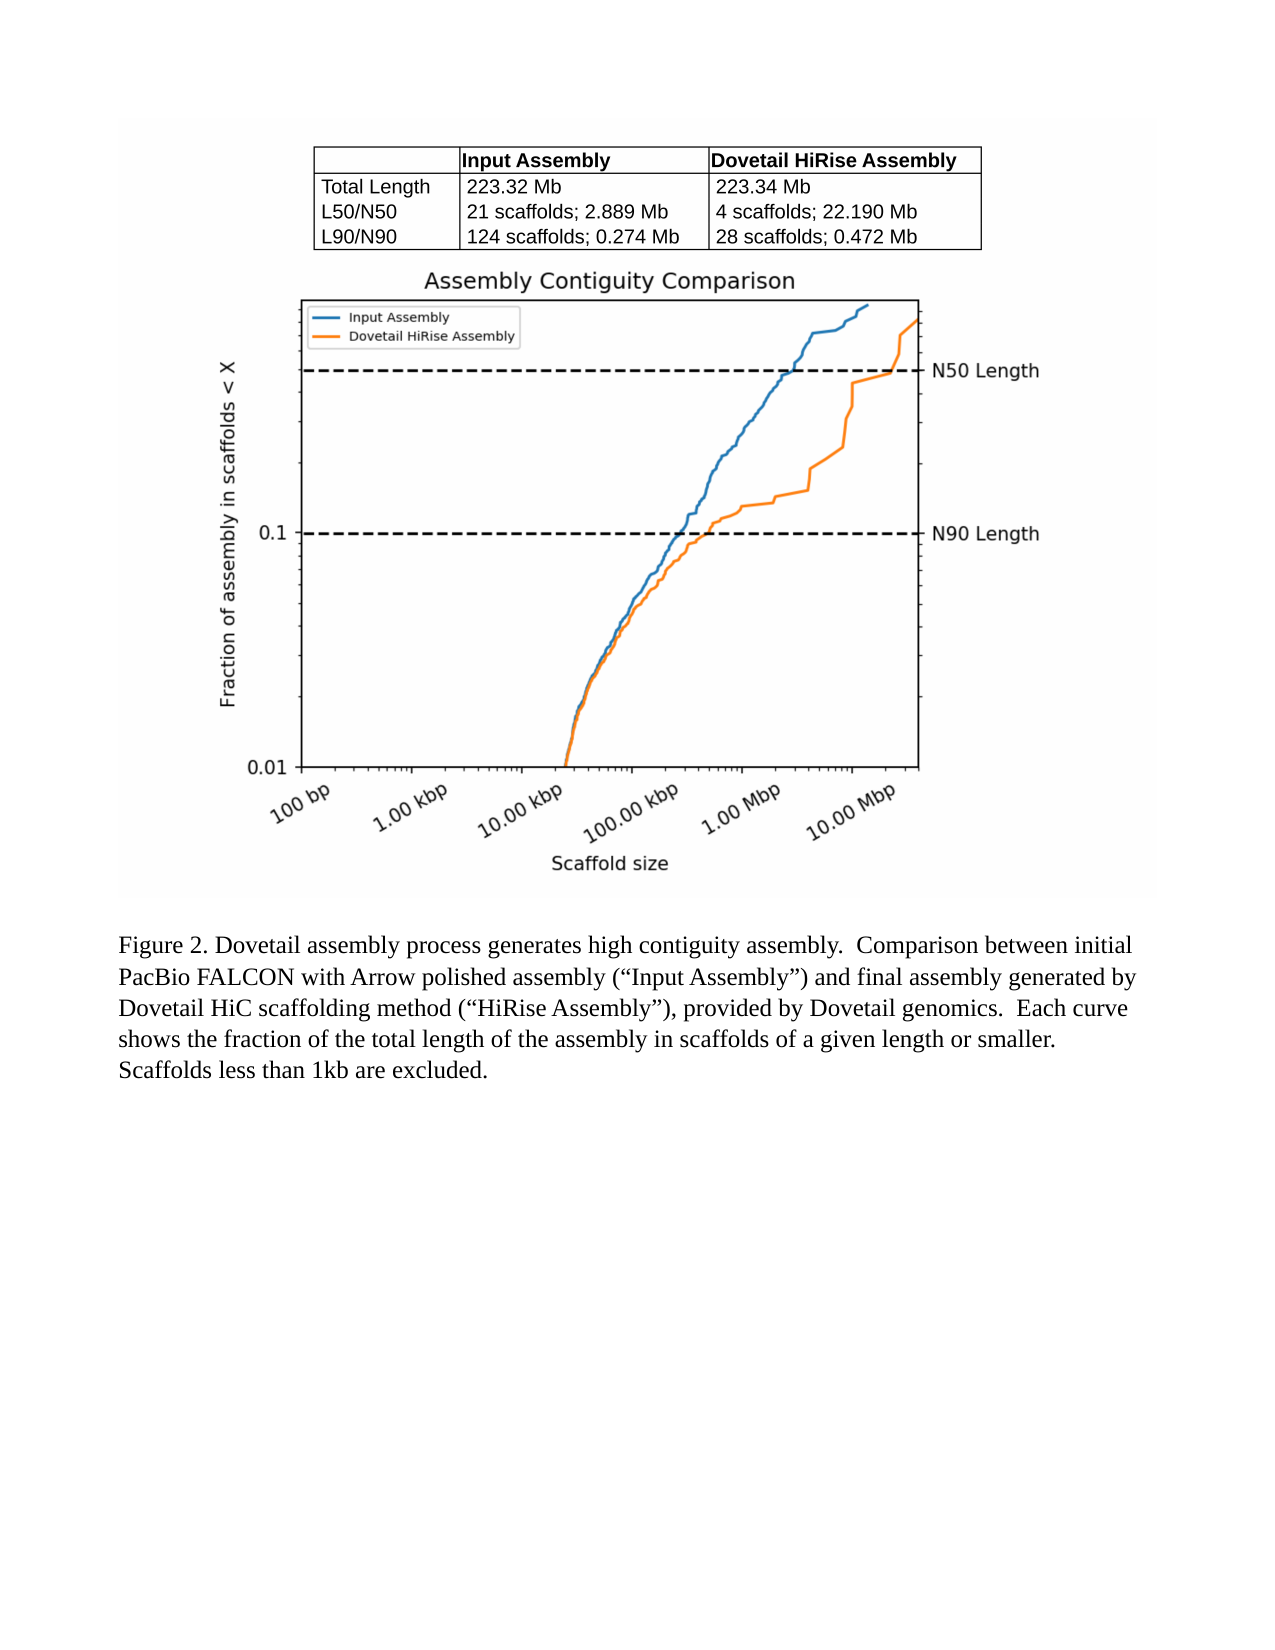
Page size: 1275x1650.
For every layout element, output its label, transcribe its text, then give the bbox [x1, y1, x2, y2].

text Figure 2. Dovetail assembly process generates high contiguity assembly. Comparison between initial PacBio FALCON with Arrow polished assembly (“Input Assembly”) and final assembly generated by Dovetail HiC scaffolding method (“HiRise Assembly”), provided by Dovetail genomics. Each curve shows the fraction of the total length of the assembly in scaffolds of a given length or smaller. Scaffolds less than 1kb are excluded. [118, 931, 1157, 1083]
